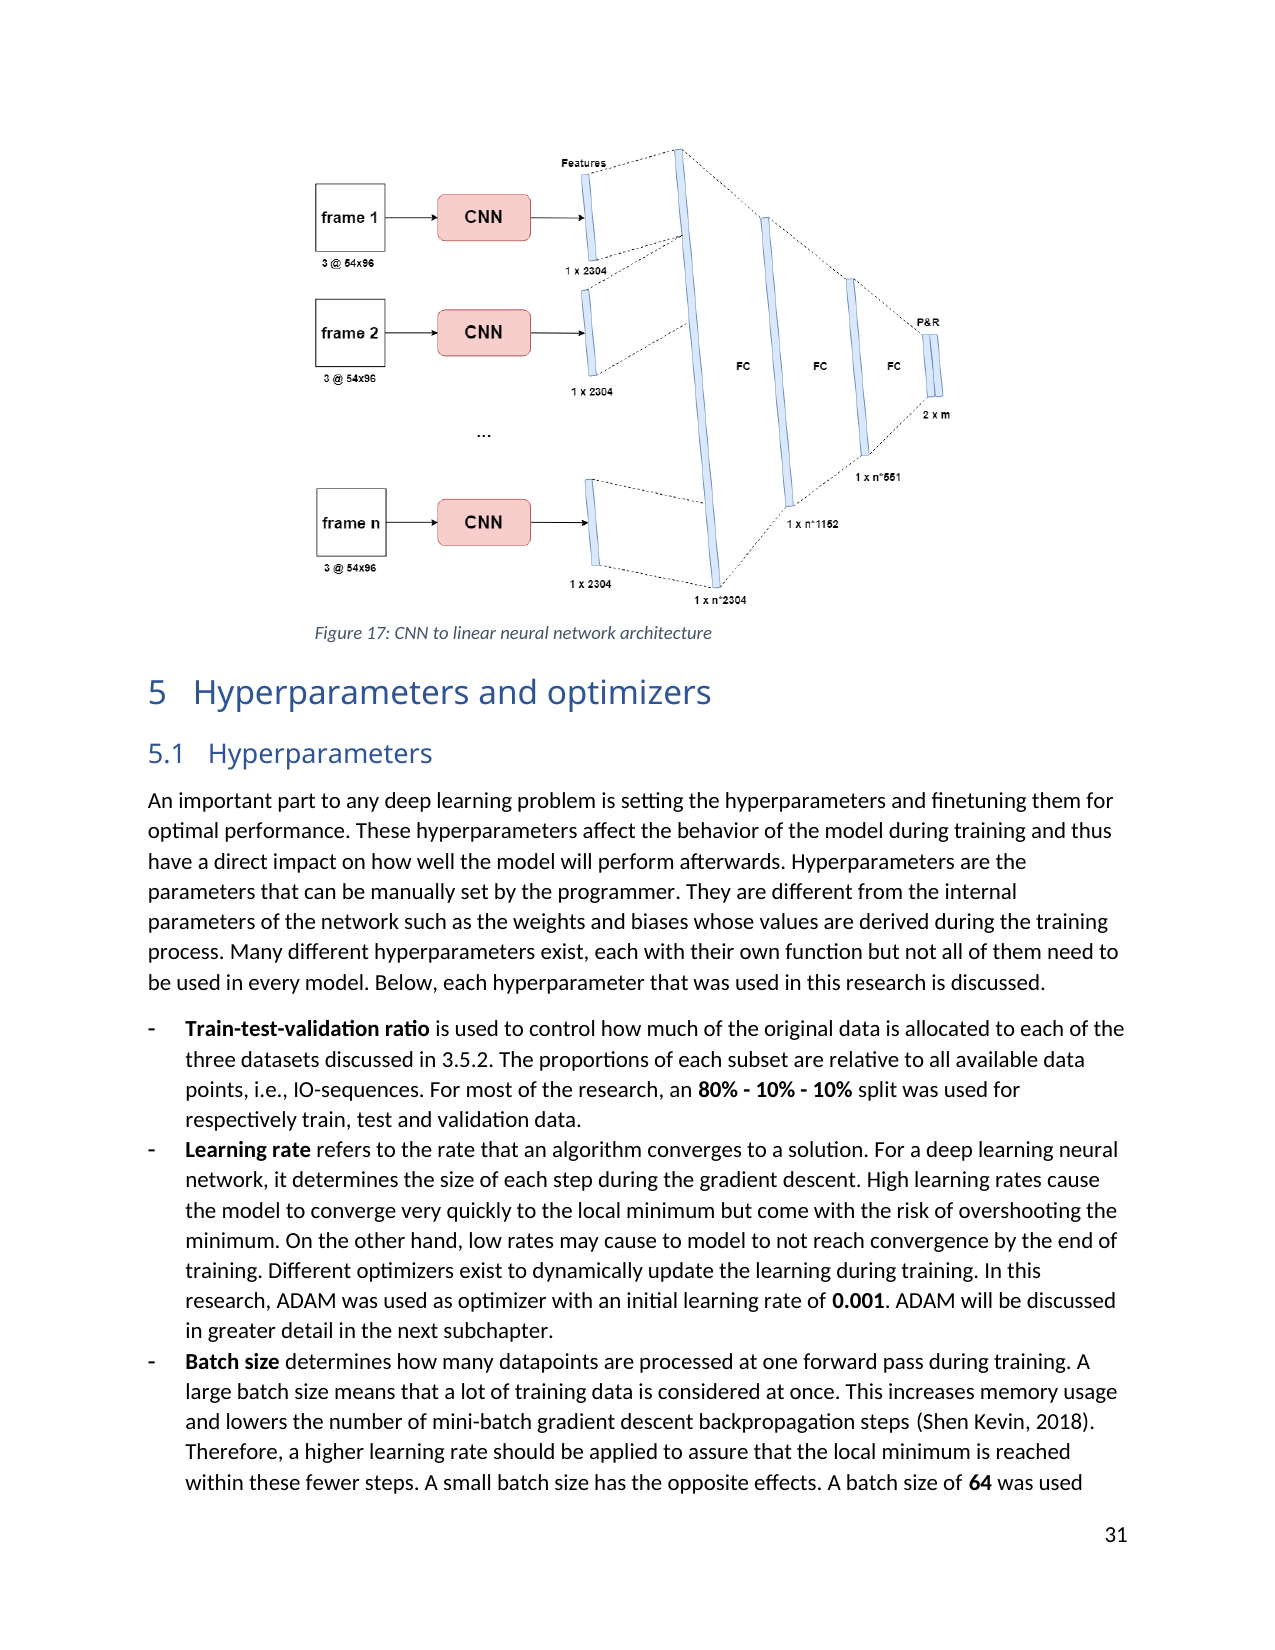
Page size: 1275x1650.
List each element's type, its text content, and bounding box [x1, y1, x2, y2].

text An important part to any deep learning problem is setting the hyperparameters and finetuning them for optimal performance. These hyperparameters affect the behavior of the model during training and thus have a direct impact on how well the model will perform afterwards. Hyperparameters are the parameters that can be manually set by the programmer. They are different from the internal parameters of the network such as the weights and biases whose values are derived during the training process. Many different hyperparameters exist, each with their own function but not all of them need to be used in every model. Below, each hyperparameter that was used in this research is discussed. [148, 786, 1127, 996]
list Train-test-validation ratio is used to control how much of the original data is allocated to each of the three datasets discussed in 3.5.2. The proportions of each subset are relative to all available data points, i.e., IO-sequences. For most of the research, an 80% - 10% - 10% split was used for respectively train, test and validation data. [148, 1014, 1127, 1133]
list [148, 1347, 1127, 1496]
list Learning rate refers to the rate that an algorithm converges to a solution. For a deep learning neural network, it determines the size of each step during the gradient descent. High learning rates cause the model to converge very quickly to the local minimum but come with the risk of overshooting the minimum. On the other hand, low rates may cause to model to not reach convergence by the end of training. Different optimizers exist to dynamically update the learning during training. In this research, ADAM was used as optimizer with an initial learning rate of 0.001. ADAM will be discussed in greater detail in the next subchapter. [148, 1135, 1127, 1345]
picture [314, 148, 960, 612]
subtitle Hyperparameters [148, 734, 1127, 771]
